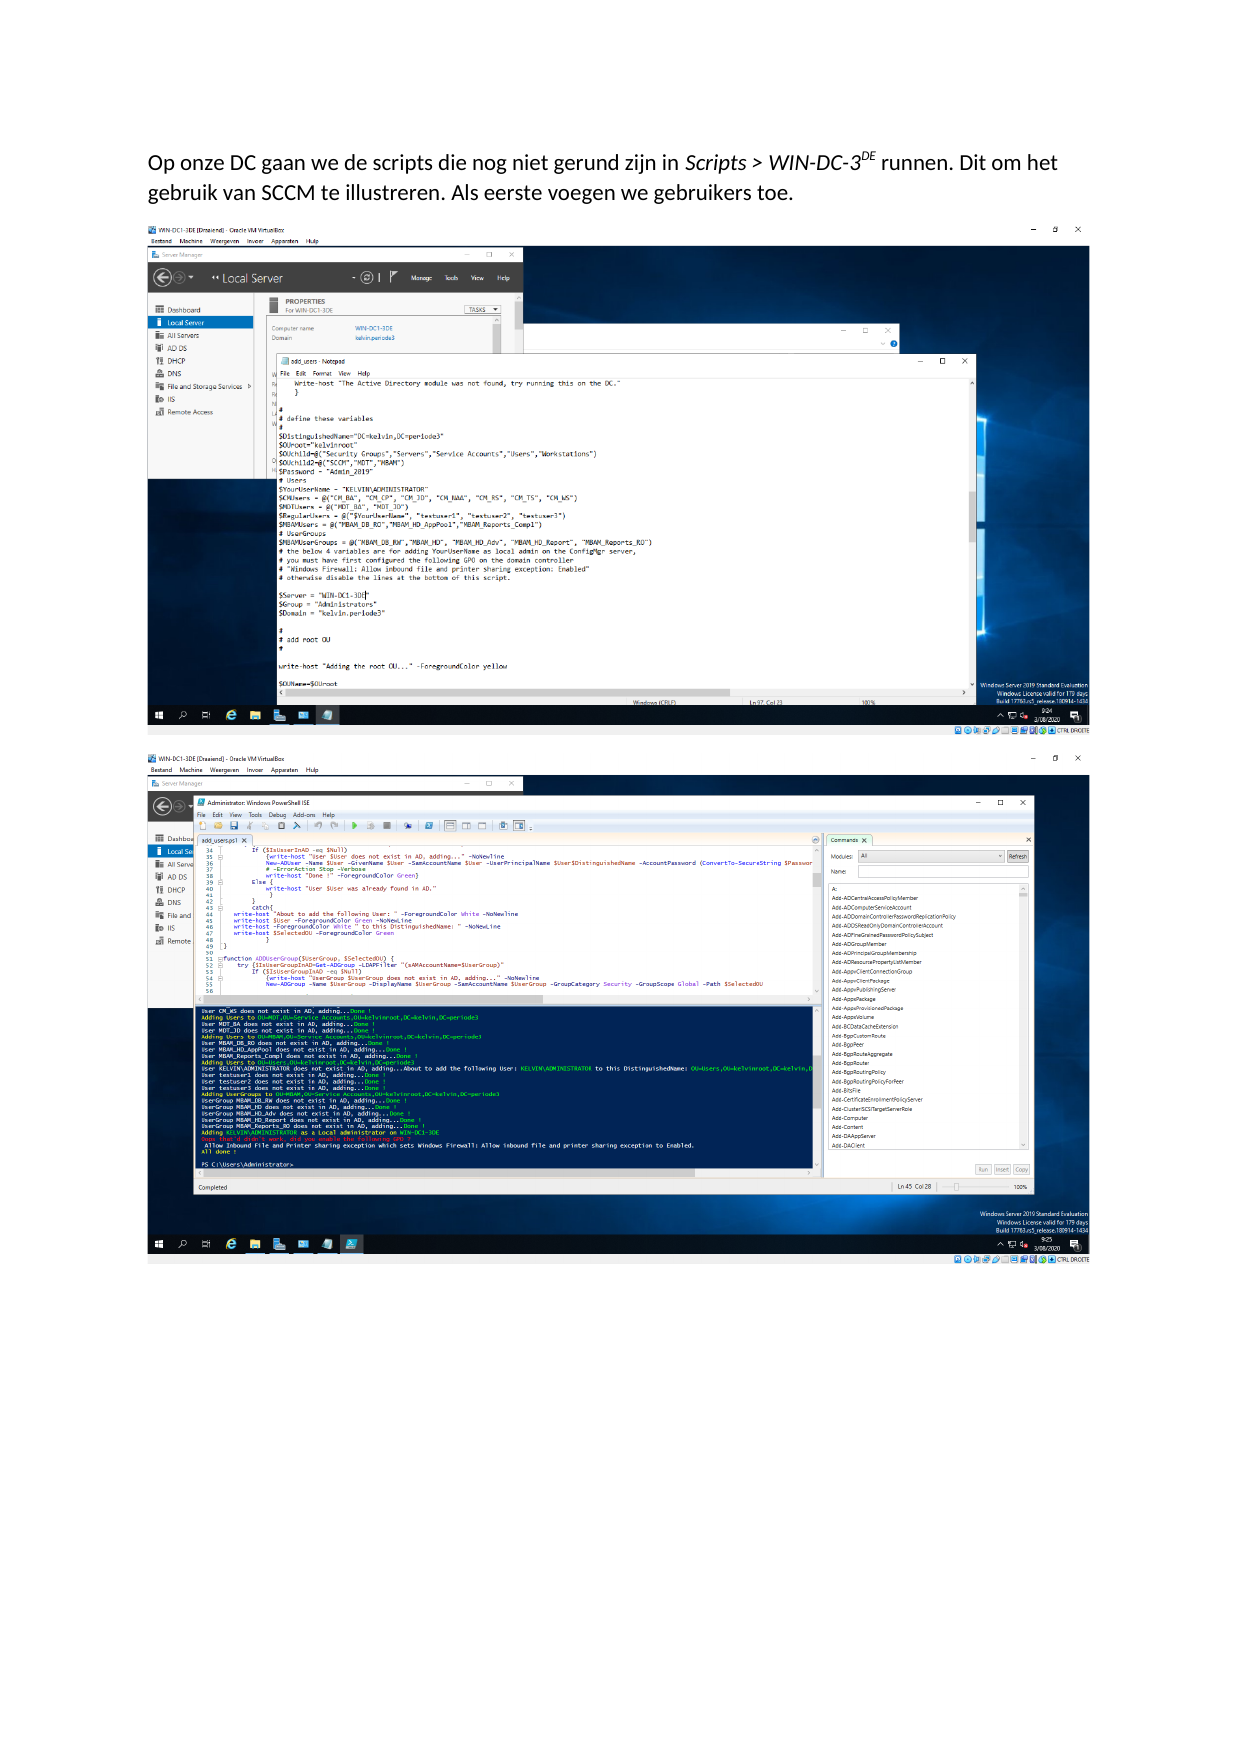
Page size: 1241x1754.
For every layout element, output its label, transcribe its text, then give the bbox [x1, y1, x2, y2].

picture [147, 224, 1090, 735]
picture [147, 753, 1090, 1264]
text Op onze DC gaan we de scripts die nog niet gerund zijn in Scripts > WIN-DC-3DE runnen. Dit om het gebruik van SCCM te illustreren. Als eerste voegen we gebruikers toe. [148, 148, 1093, 206]
